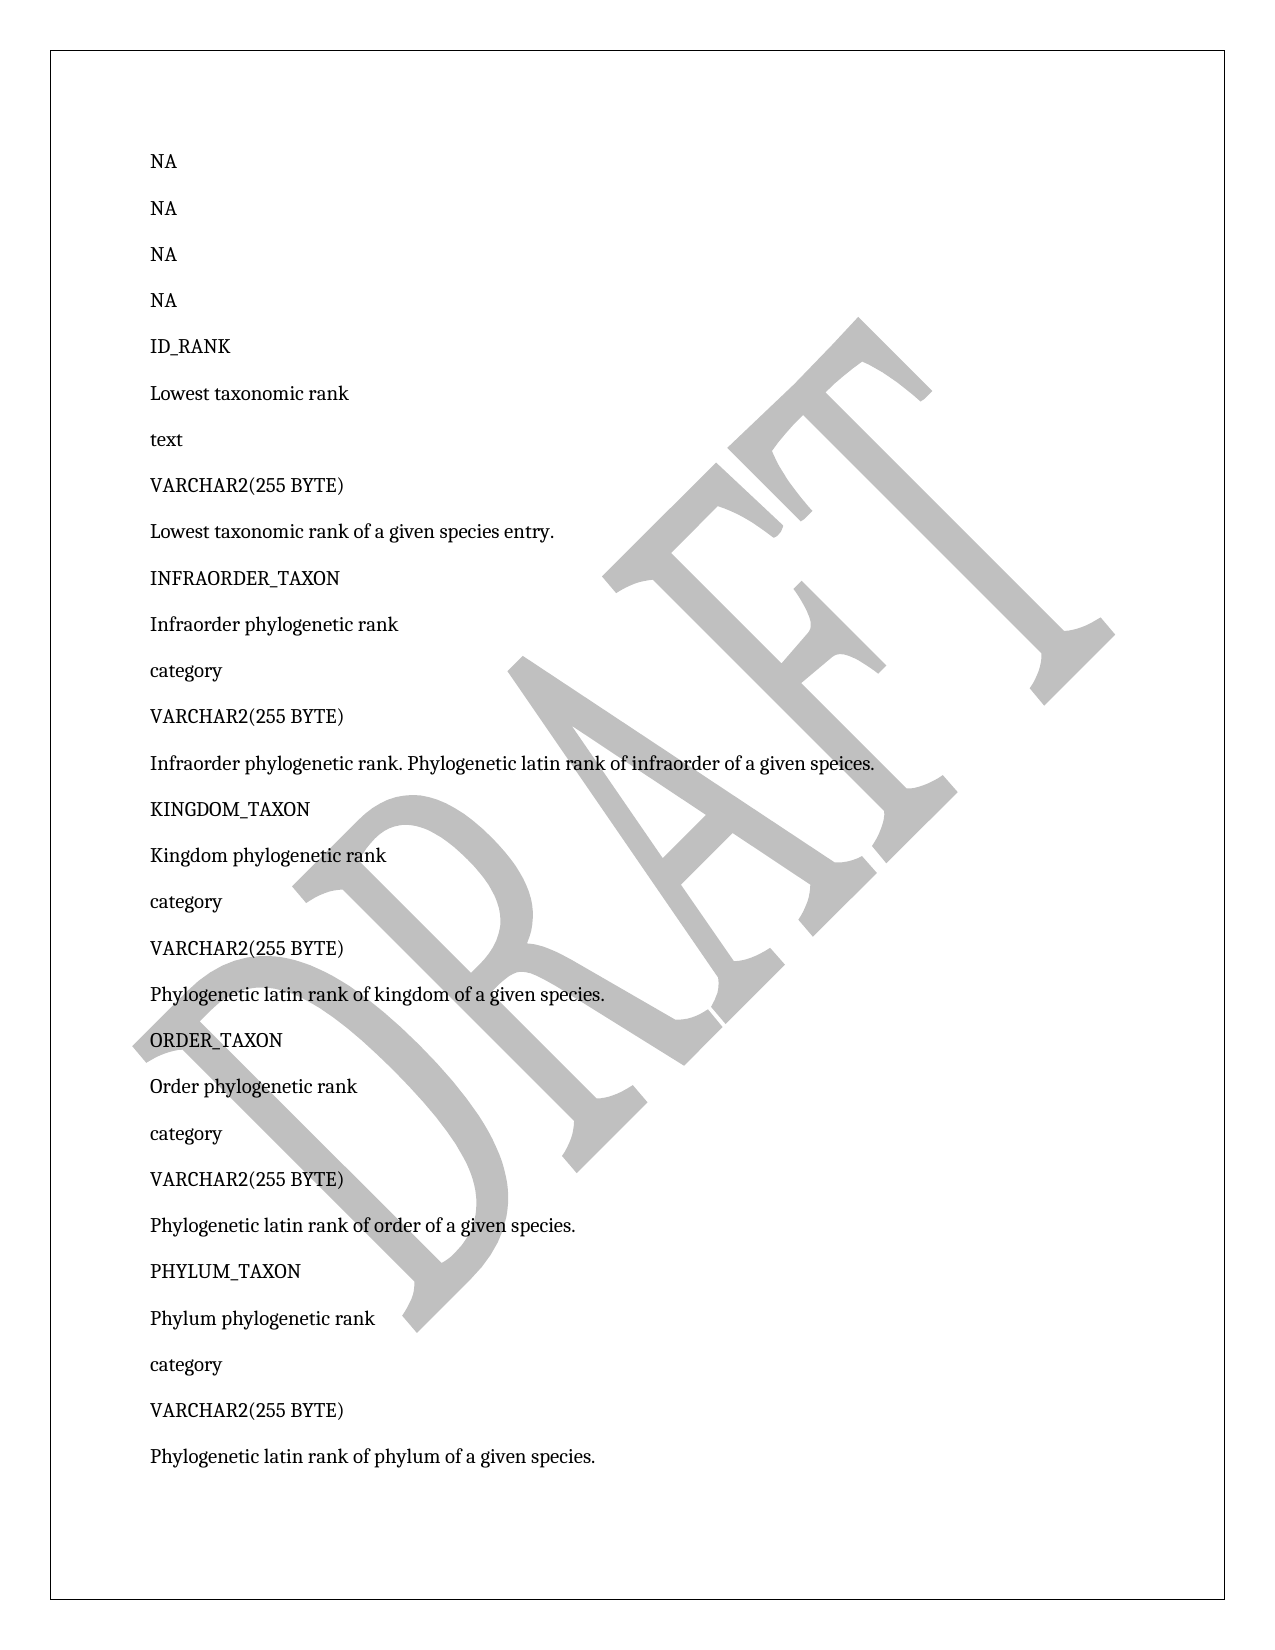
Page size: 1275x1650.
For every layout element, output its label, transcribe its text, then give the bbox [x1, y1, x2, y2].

text PHYLUM_TAXON [150, 1260, 1125, 1284]
text Lowest taxonomic rank [150, 381, 1125, 405]
text Phylum phylogenetic rank [150, 1306, 1125, 1330]
text ID_RANK [150, 335, 1125, 359]
text Phylogenetic latin rank of phylum of a given species. [150, 1445, 1125, 1469]
text category [150, 890, 1125, 914]
text NA [150, 242, 1125, 266]
text NA [150, 196, 1125, 220]
text Kingdom phylogenetic rank [150, 844, 1125, 868]
text KINGDOM_TAXON [150, 797, 1125, 821]
text ORDER_TAXON [150, 1029, 1125, 1053]
text Infraorder phylogenetic rank. Phylogenetic latin rank of infraorder of a given speices. [150, 751, 1125, 775]
text INFRAORDER_TAXON [150, 566, 1125, 590]
text Phylogenetic latin rank of order of a given species. [150, 1214, 1125, 1238]
text Infraorder phylogenetic rank [150, 612, 1125, 636]
text VARCHAR2(255 BYTE) [150, 705, 1125, 729]
text NA [150, 289, 1125, 313]
text NA [150, 150, 1125, 174]
text category [150, 1121, 1125, 1145]
text VARCHAR2(255 BYTE) [150, 1167, 1125, 1191]
text text [150, 427, 1125, 451]
text VARCHAR2(255 BYTE) [150, 1399, 1125, 1423]
text VARCHAR2(255 BYTE) [150, 474, 1125, 498]
text Order phylogenetic rank [150, 1075, 1125, 1099]
text Phylogenetic latin rank of kingdom of a given species. [150, 982, 1125, 1006]
text category [150, 1352, 1125, 1376]
text category [150, 659, 1125, 683]
text VARCHAR2(255 BYTE) [150, 936, 1125, 960]
text Lowest taxonomic rank of a given species entry. [150, 520, 1125, 544]
